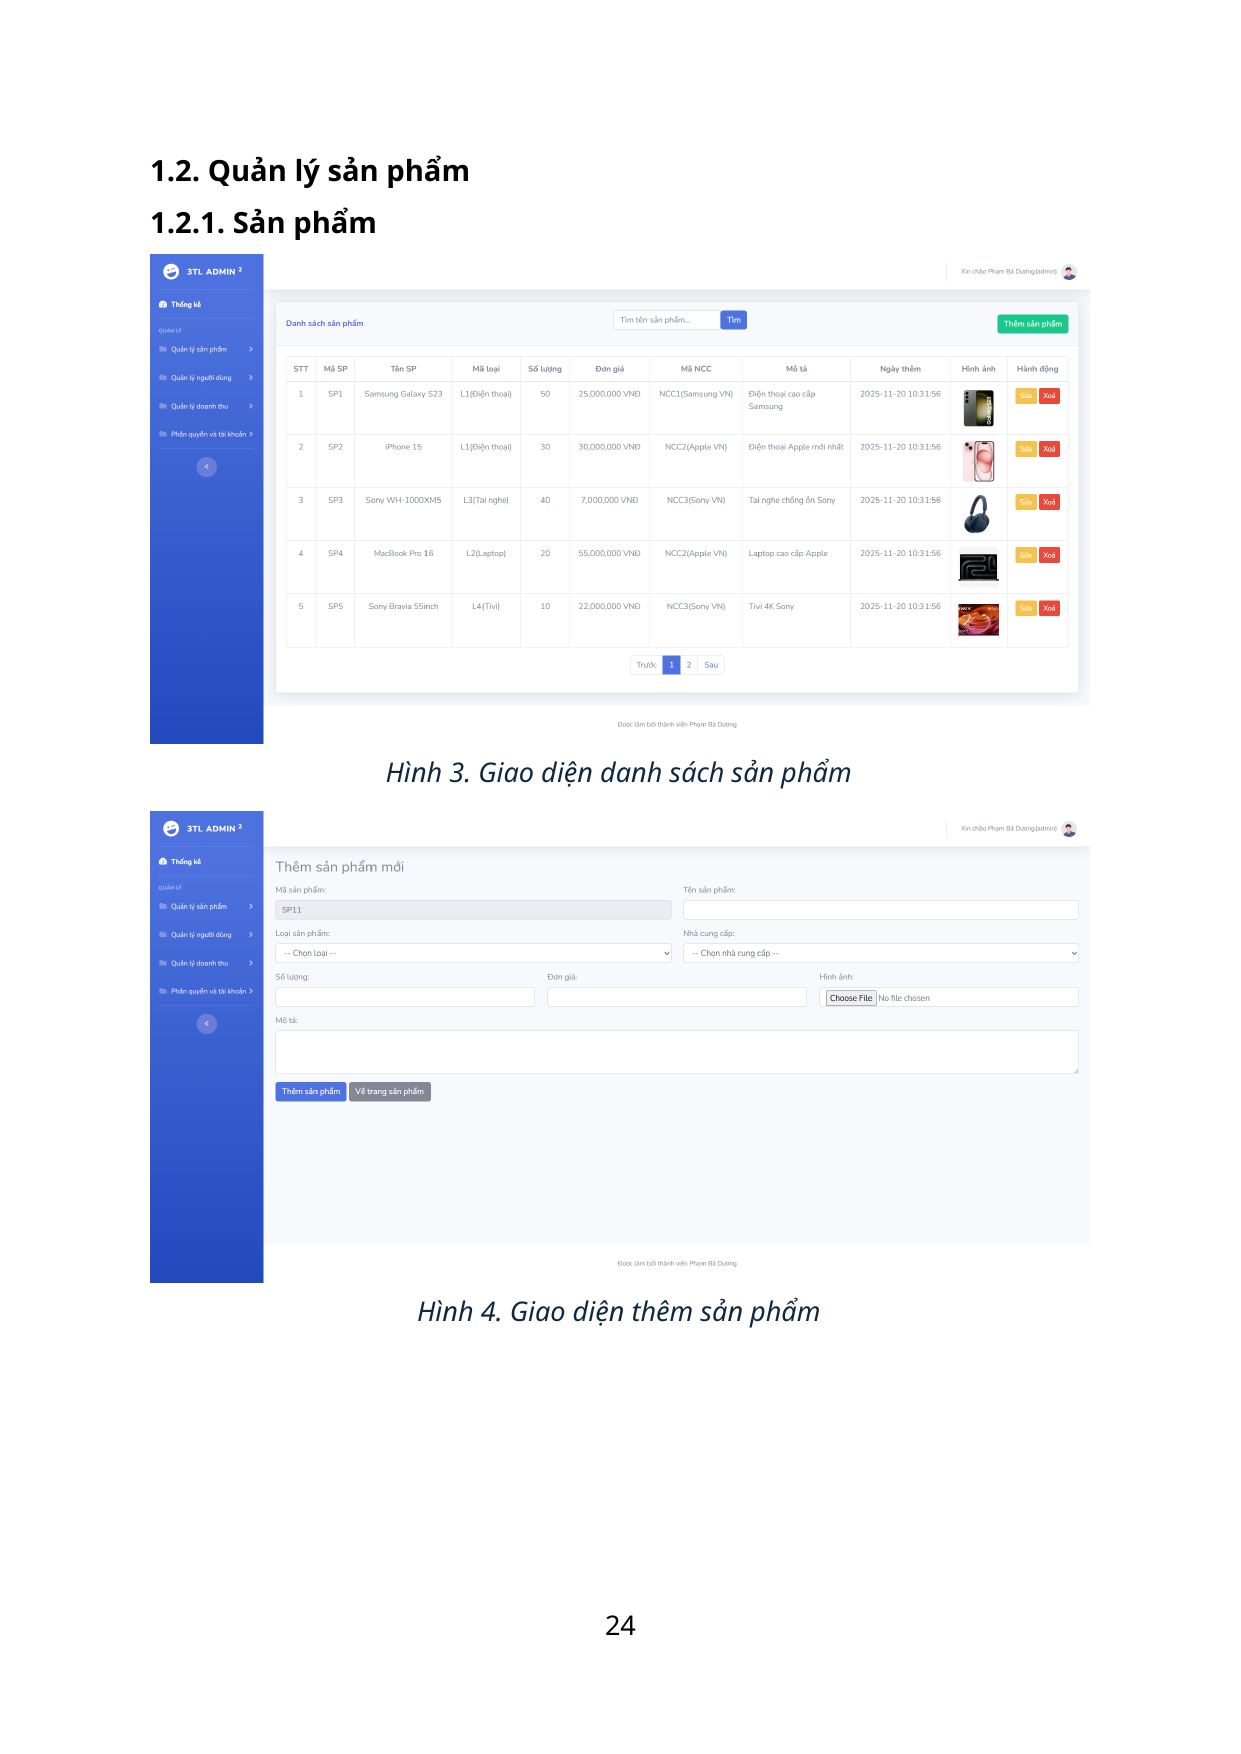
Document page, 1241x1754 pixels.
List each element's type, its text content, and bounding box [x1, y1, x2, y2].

picture [150, 811, 1091, 1283]
text Quản lý sản phẩm [150, 150, 1090, 190]
picture [150, 254, 1091, 744]
text Giao diện thêm sản phẩm [150, 1293, 1090, 1329]
list Giao diện danh sách sản phẩm [150, 754, 1090, 791]
text Sản phẩm [150, 202, 1090, 242]
